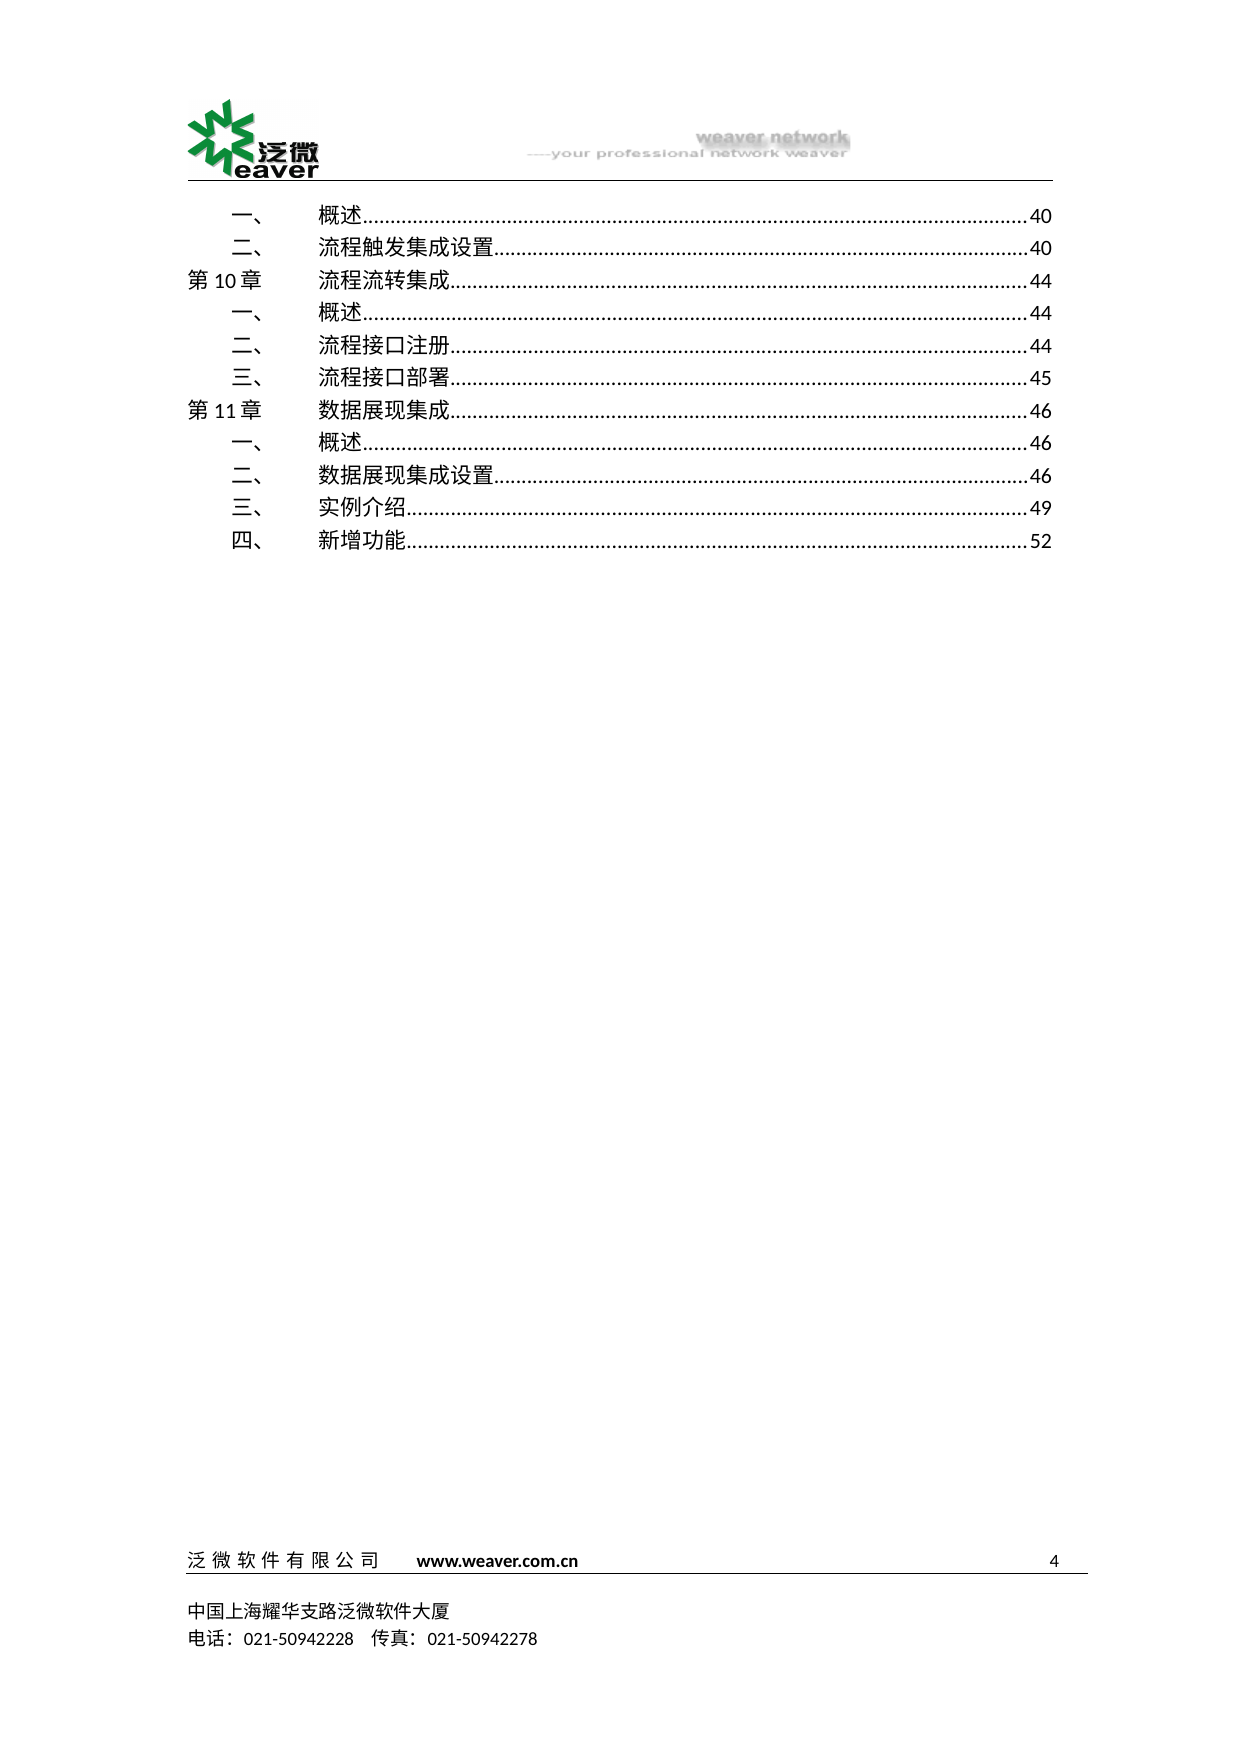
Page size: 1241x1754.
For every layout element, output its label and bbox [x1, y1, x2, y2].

picture [187, 99, 319, 178]
picture [475, 88, 851, 178]
